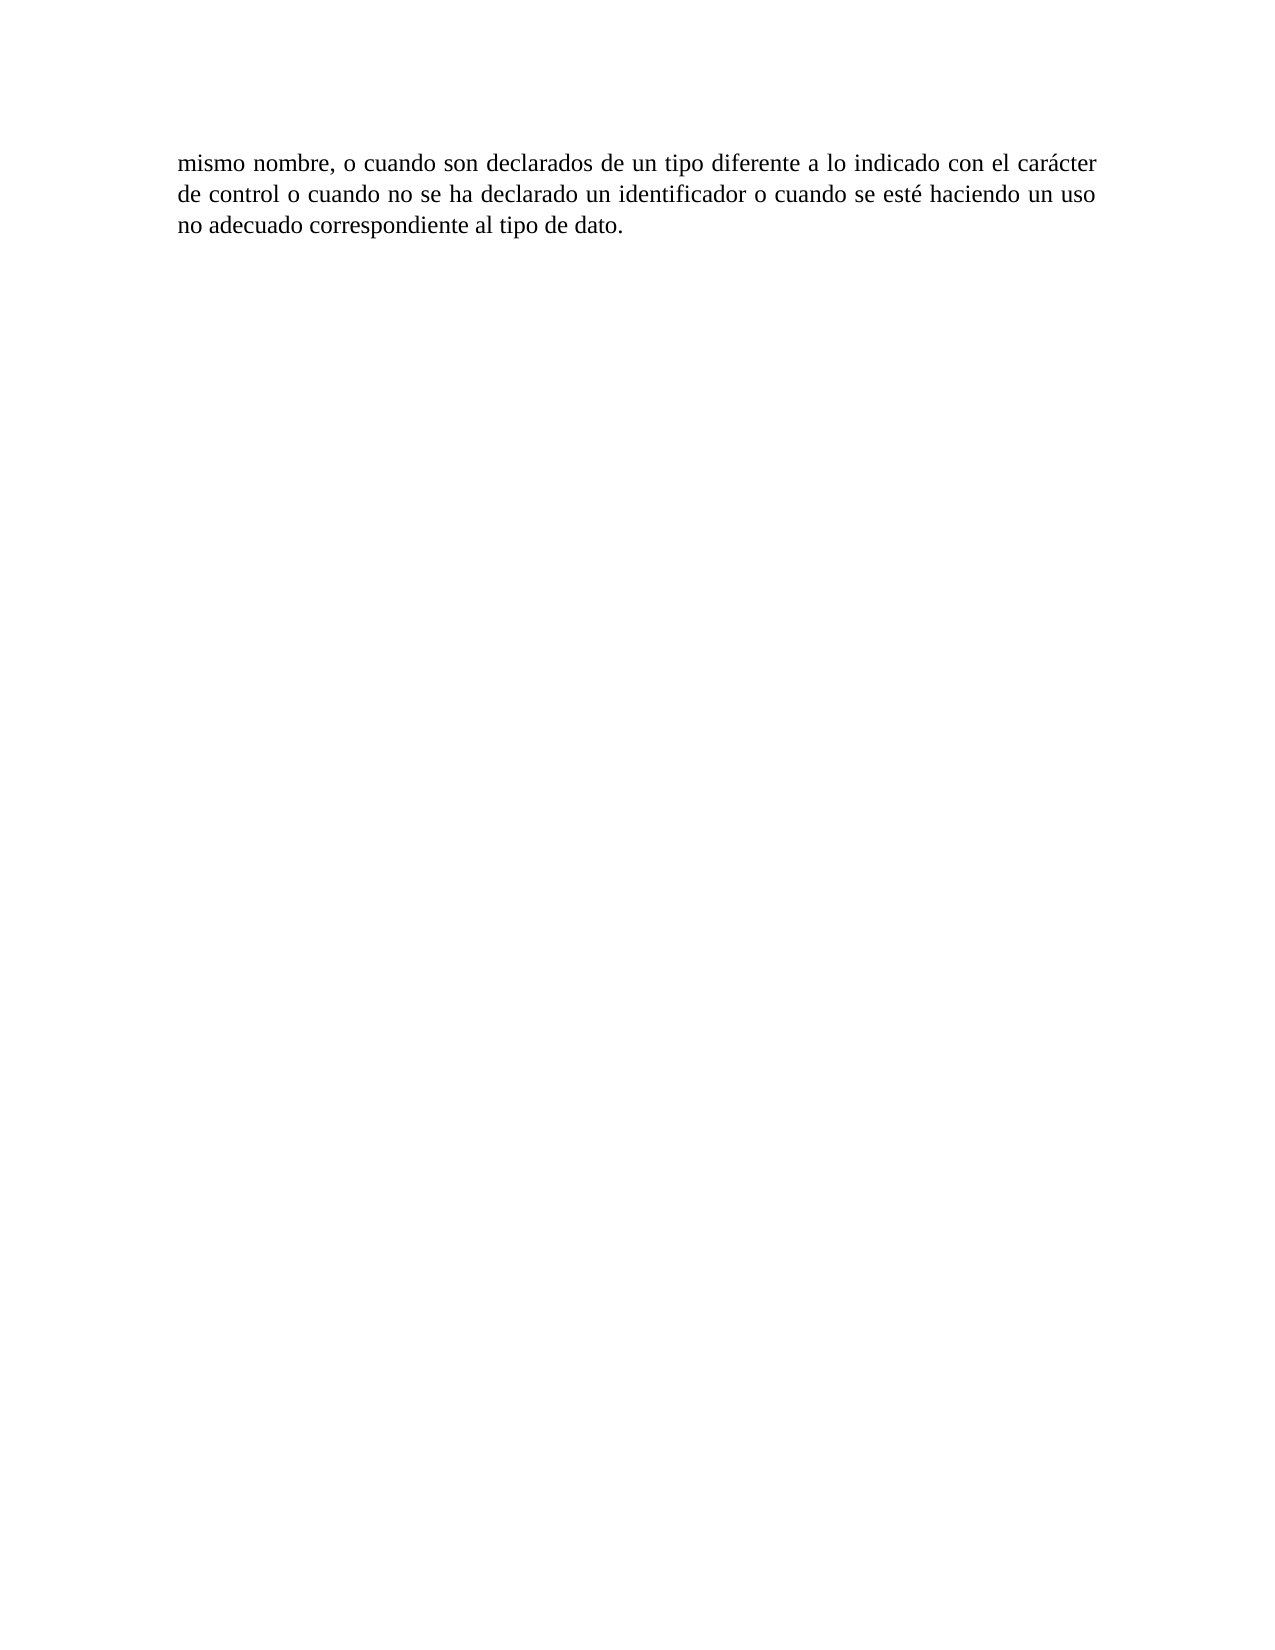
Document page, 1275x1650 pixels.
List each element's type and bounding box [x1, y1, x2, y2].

text [177, 148, 1098, 238]
